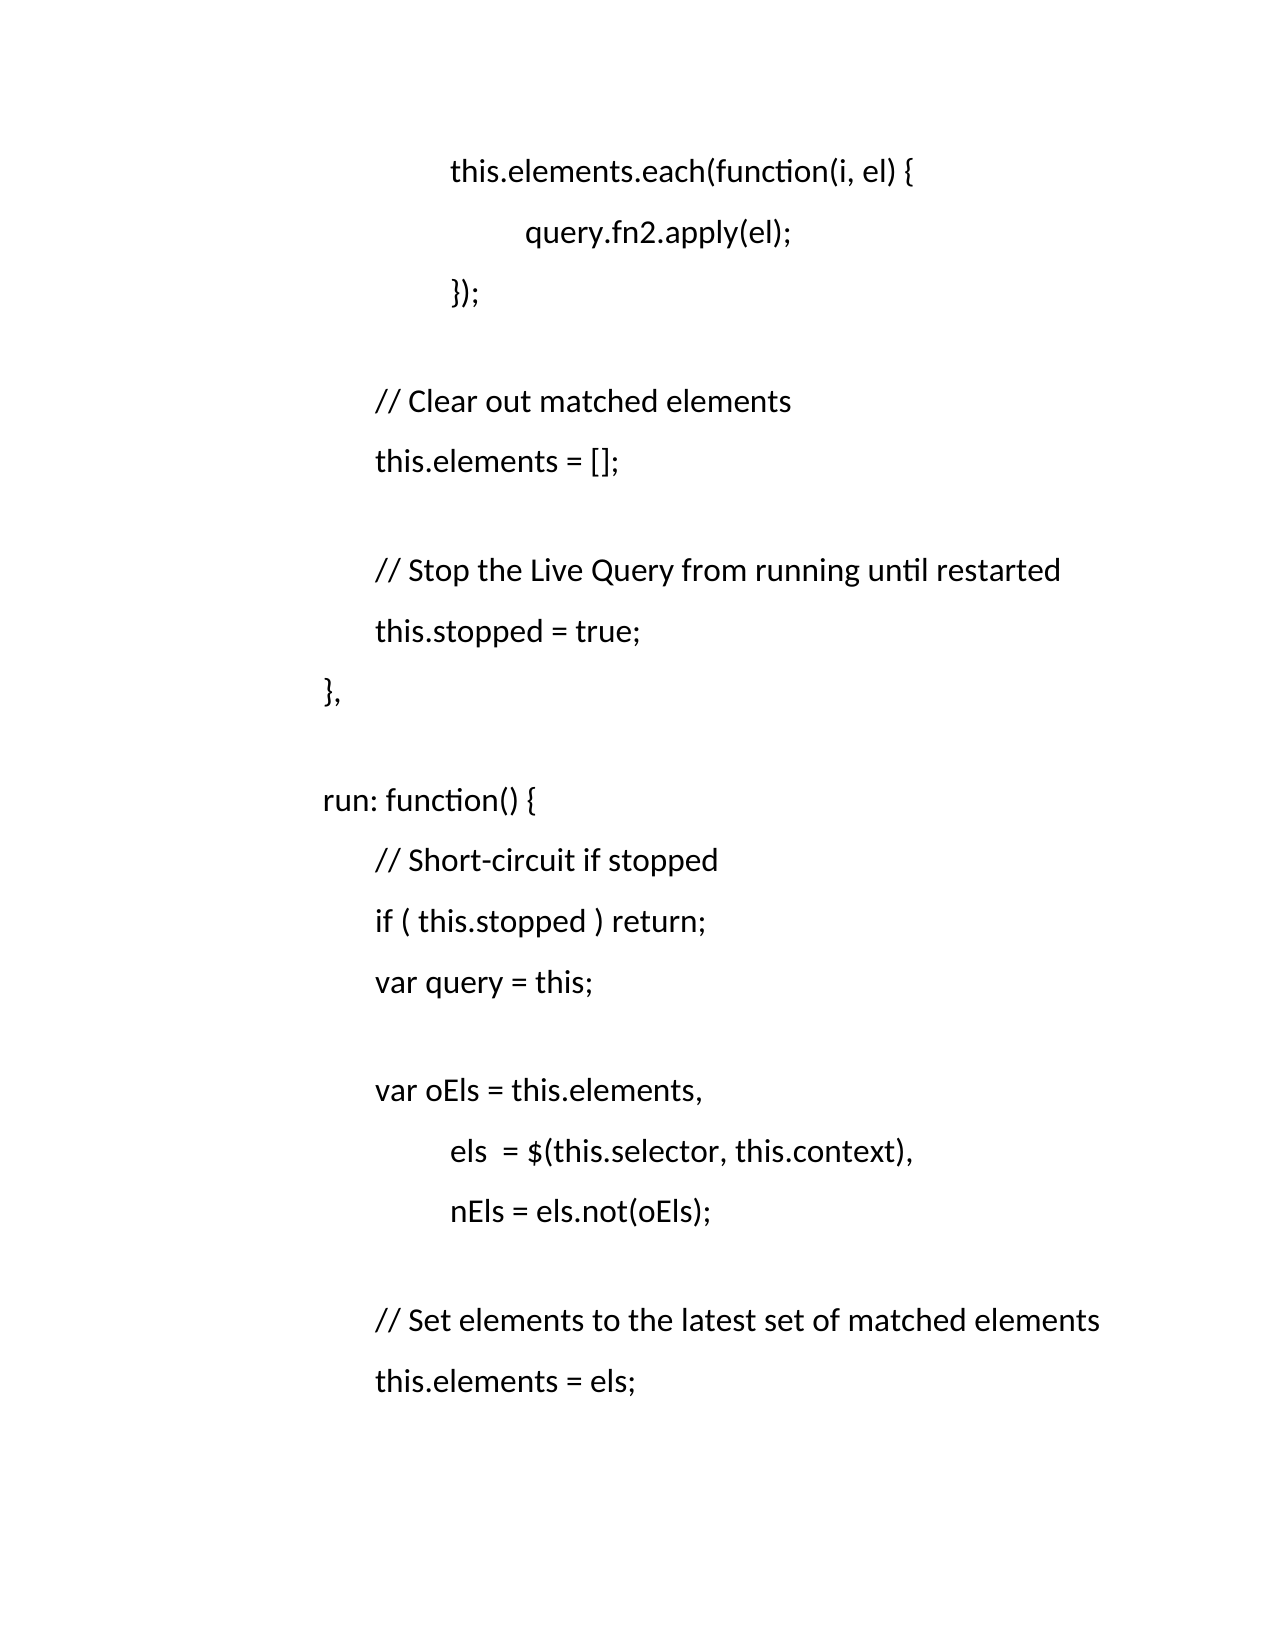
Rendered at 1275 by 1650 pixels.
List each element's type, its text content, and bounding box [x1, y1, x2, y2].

text }); [150, 271, 1125, 312]
text this.elements = []; [150, 440, 1125, 481]
text this.elements = els; [150, 1359, 1125, 1400]
text // Short-circuit if stopped [150, 839, 1125, 880]
text // Stop the Live Query from running until restarted [150, 549, 1125, 590]
text // Set elements to the latest set of matched elements [150, 1299, 1125, 1340]
text els = $(this.selector, this.context), [150, 1130, 1125, 1171]
text // Clear out matched elements [150, 380, 1125, 421]
text if ( this.stopped ) return; [150, 900, 1125, 941]
text this.stopped = true; [150, 609, 1125, 650]
text query.fn2.apply(el); [150, 211, 1125, 251]
text nEls = els.not(oEls); [150, 1190, 1125, 1231]
text var query = this; [150, 961, 1125, 1001]
text var oEls = this.elements, [150, 1069, 1125, 1110]
text this.elements.each(function(i, el) { [150, 150, 1125, 191]
text run: function() { [150, 779, 1125, 819]
text }, [150, 670, 1125, 711]
